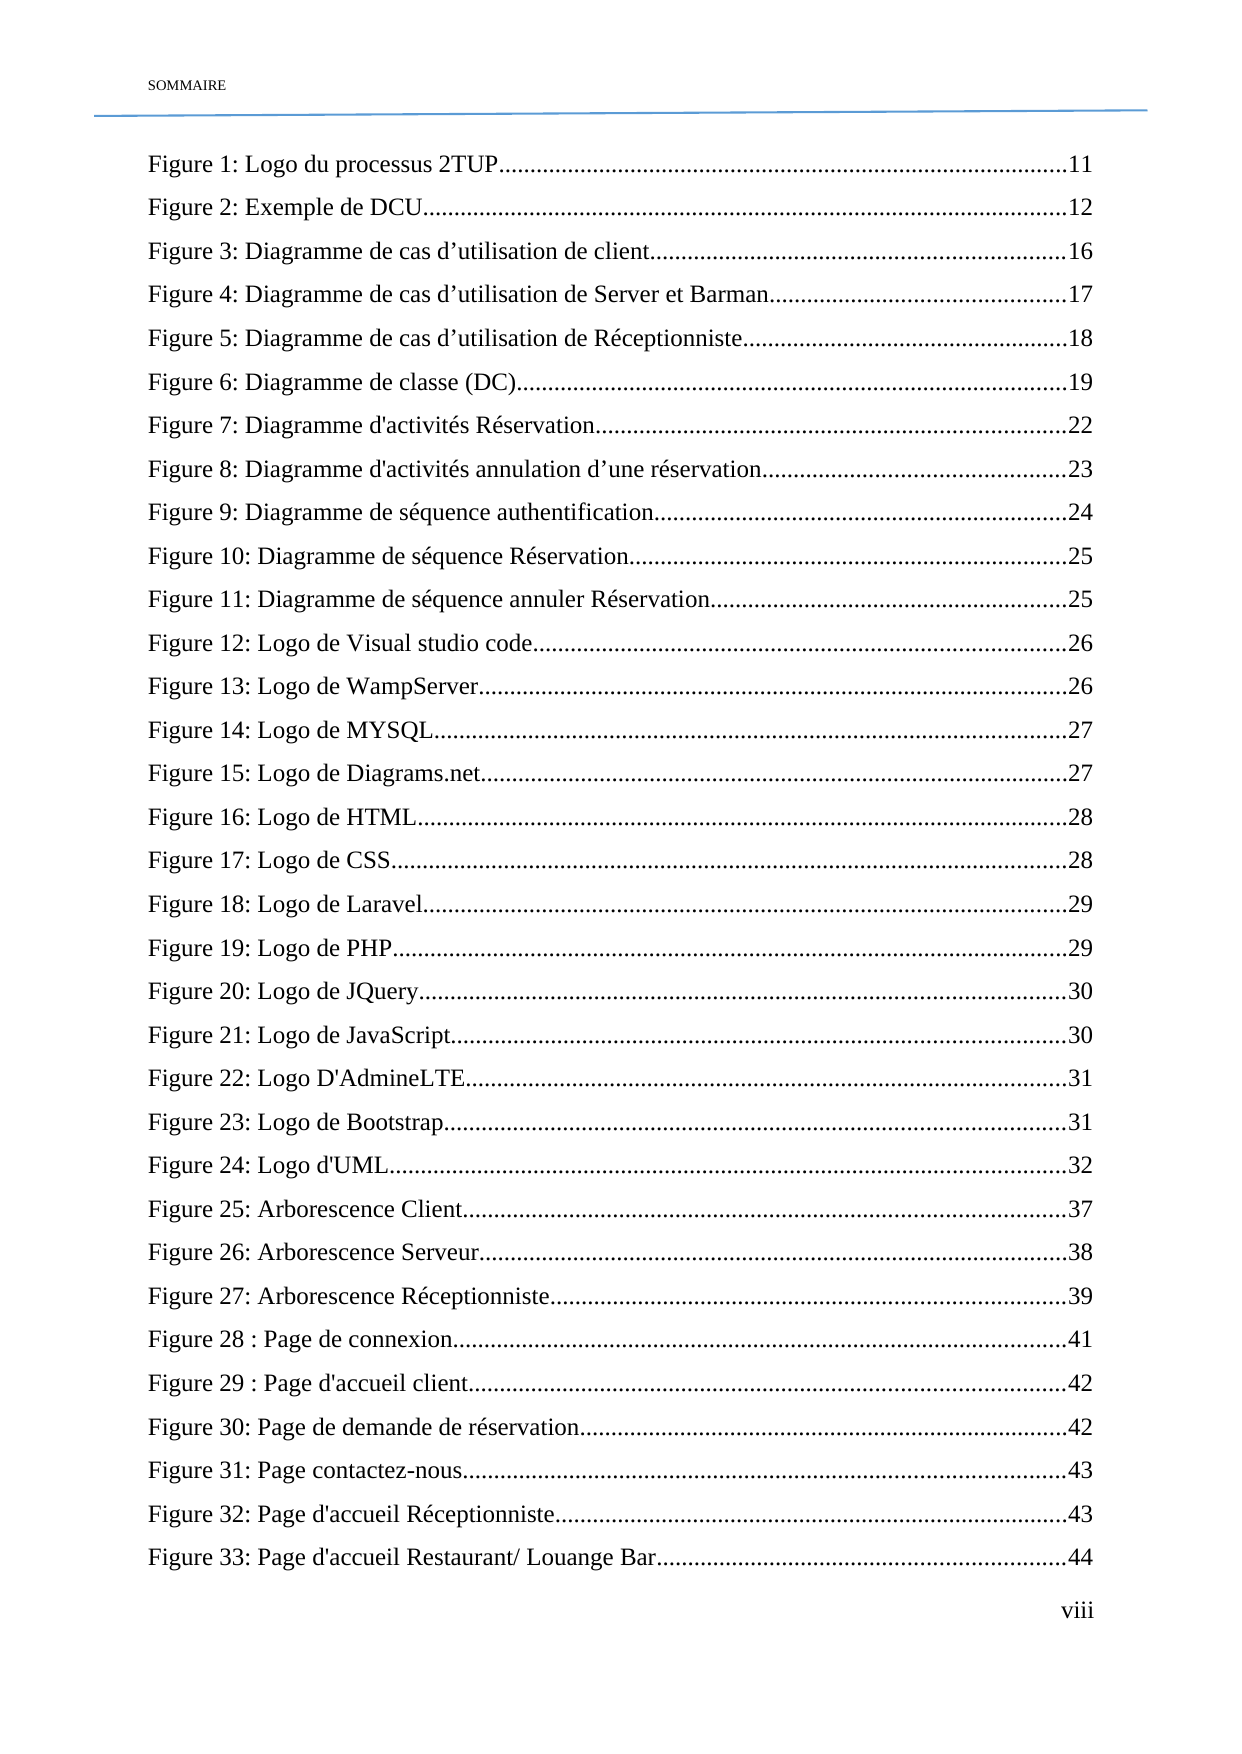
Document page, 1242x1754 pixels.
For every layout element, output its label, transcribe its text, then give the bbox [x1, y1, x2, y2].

text Figure 9: Diagramme de séquence authentification 24 [148, 497, 1094, 526]
text Figure 16: Logo de HTML 28 [148, 802, 1094, 831]
text Figure 19: Logo de PHP 29 [148, 933, 1094, 961]
text Figure 22: Logo D'AdmineLTE 31 [148, 1063, 1094, 1092]
text Figure 5: Diagramme de cas d’utilisation de Réceptionniste 18 [148, 323, 1094, 352]
text Figure 12: Logo de Visual studio code 26 [148, 628, 1094, 657]
text Figure 4: Diagramme de cas d’utilisation de Server et Barman 17 [148, 279, 1094, 308]
text Figure 20: Logo de JQuery 30 [148, 976, 1094, 1005]
text Figure 27: Arborescence Réceptionniste 39 [148, 1281, 1094, 1310]
text Figure 6: Diagramme de classe (DC) 19 [148, 367, 1094, 395]
text Figure 29 : Page d'accueil client 42 [148, 1368, 1094, 1397]
text Figure 23: Logo de Bootstrap 31 [148, 1107, 1094, 1136]
text Figure 3: Diagramme de cas d’utilisation de client 16 [148, 236, 1094, 265]
text Figure 30: Page de demande de réservation 42 [148, 1412, 1094, 1440]
text Figure 1: Logo du processus 2TUP 11 [148, 149, 1094, 178]
text Figure 28 : Page de connexion 41 [148, 1324, 1094, 1353]
text Figure 17: Logo de CSS 28 [148, 846, 1094, 874]
text Figure 10: Diagramme de séquence Réservation 25 [148, 541, 1094, 569]
text Figure 14: Logo de MYSQL 27 [148, 715, 1094, 744]
text Figure 31: Page contactez-nous 43 [148, 1455, 1094, 1484]
text Figure 2: Exemple de DCU 12 [148, 192, 1094, 221]
text Figure 18: Logo de Laravel 29 [148, 889, 1094, 918]
text Figure 32: Page d'accueil Réceptionniste 43 [148, 1499, 1094, 1527]
text Figure 13: Logo de WampServer 26 [148, 671, 1094, 700]
text Figure 25: Arborescence Client 37 [148, 1194, 1094, 1223]
text Figure 11: Diagramme de séquence annuler Réservation 25 [148, 584, 1094, 613]
text Figure 7: Diagramme d'activités Réservation 22 [148, 410, 1094, 439]
text Figure 8: Diagramme d'activités annulation d’une réservation 23 [148, 454, 1094, 482]
text Figure 24: Logo d'UML 32 [148, 1150, 1094, 1179]
text Figure 33: Page d'accueil Restaurant/ Louange Bar 44 [148, 1542, 1094, 1571]
text Figure 26: Arborescence Serveur 38 [148, 1237, 1094, 1266]
text Figure 15: Logo de Diagrams.net 27 [148, 758, 1094, 787]
text Figure 21: Logo de JavaScript 30 [148, 1020, 1094, 1048]
